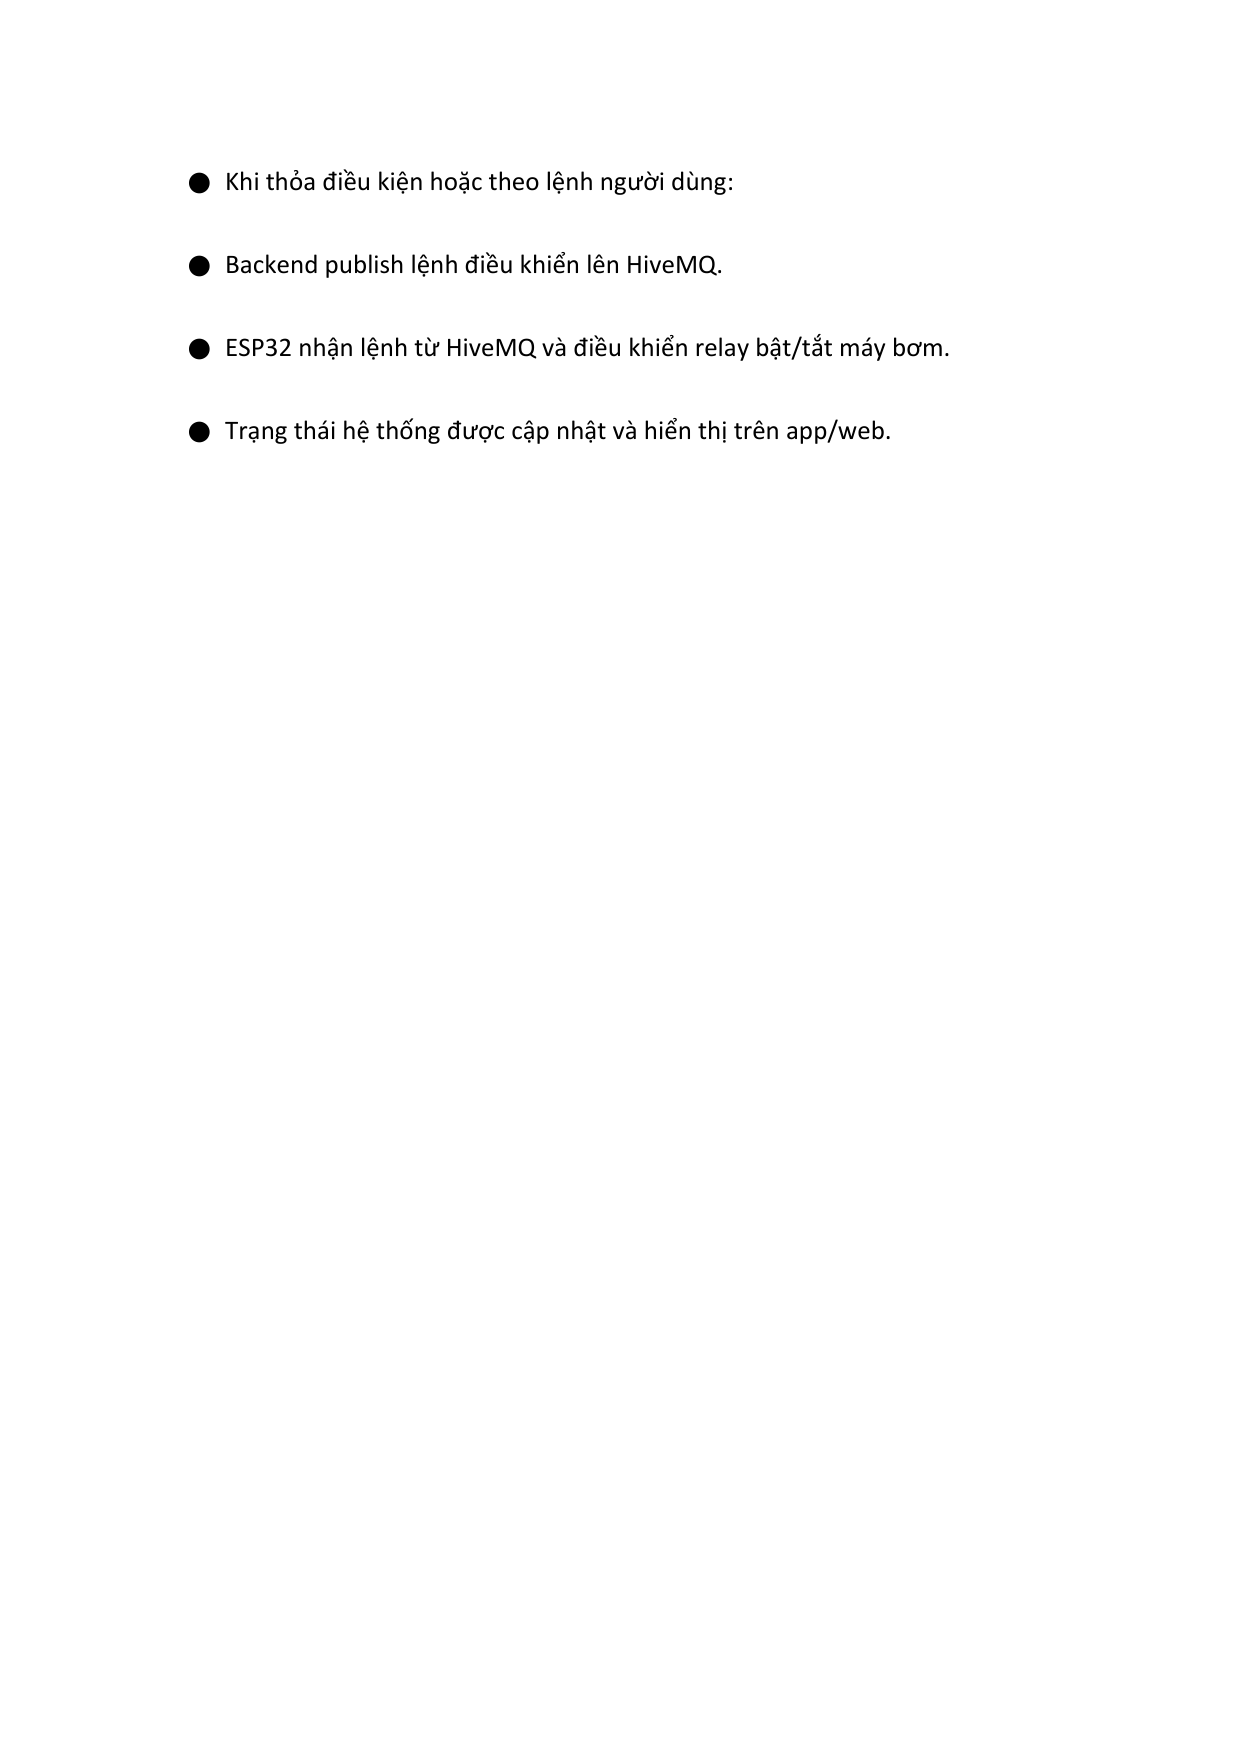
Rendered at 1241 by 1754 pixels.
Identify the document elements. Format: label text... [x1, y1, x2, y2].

list Trạng thái hệ thống được cập nhật và hiển thị trên app/web. [187, 400, 1090, 455]
list Khi thỏa điều kiện hoặc theo lệnh người dùng: [187, 150, 1090, 206]
list ESP32 nhận lệnh từ HiveMQ và điều khiển relay bật/tắt máy bơm. [187, 316, 1090, 372]
list Backend publish lệnh điều khiển lên HiveMQ. [187, 233, 1090, 289]
